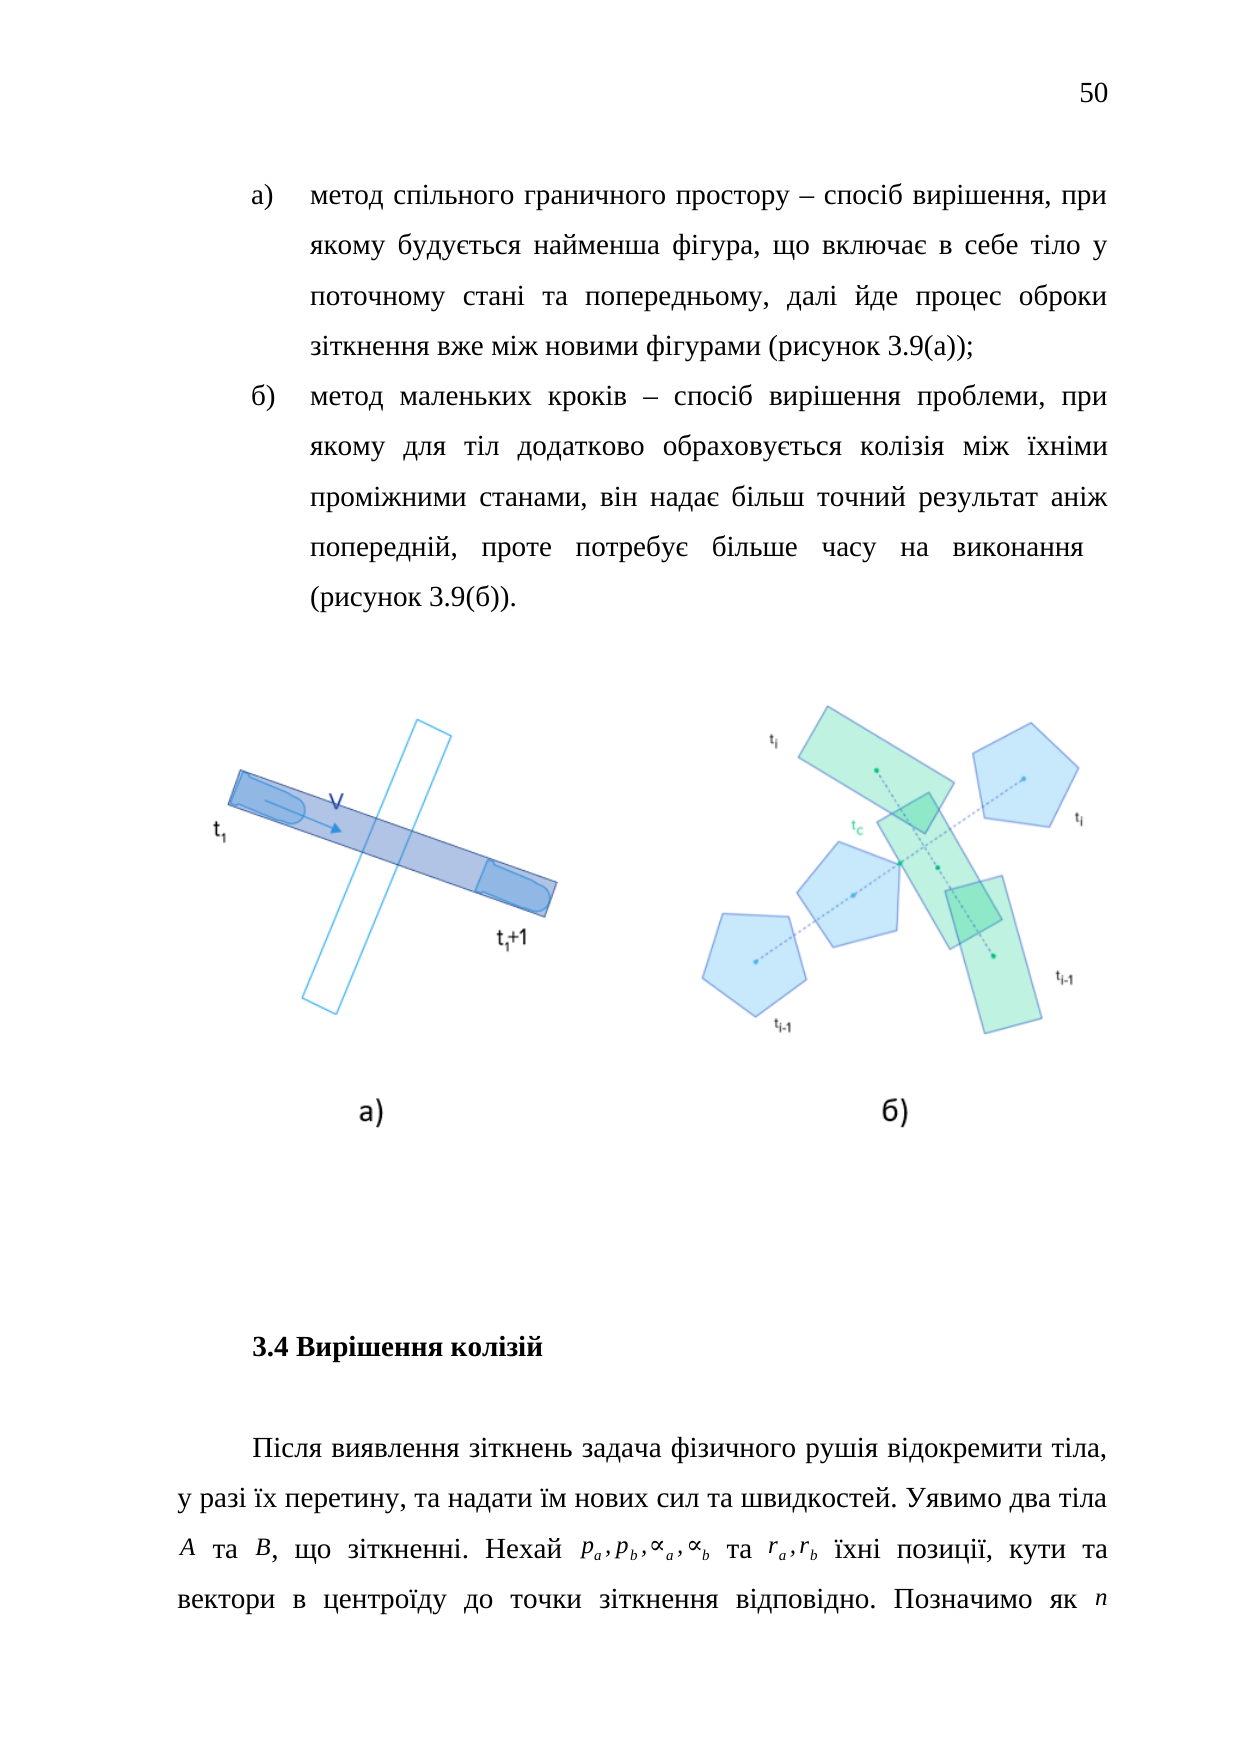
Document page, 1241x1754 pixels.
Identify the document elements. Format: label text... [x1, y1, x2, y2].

text 3.4 Вирішення колізій [177, 1329, 1108, 1363]
list метод спільного граничного простору – спосіб вирішення, при якому будується найменша фігура, що включає в себе тіло у поточному стані та попередньому, далі йде процес оброки зіткнення вже між новими фігурами (рисунок 3.9(а)); [251, 177, 1108, 361]
list метод маленьких кроків – спосіб вирішення проблеми, при якому для тіл додатково обраховується колізія між їхніми проміжними станами, він надає більш точний результат аніж попередній, проте потребує більше часу на виконання (рисунок 3.9(б)). [251, 378, 1108, 613]
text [177, 1430, 1108, 1614]
picture [205, 663, 1094, 1150]
